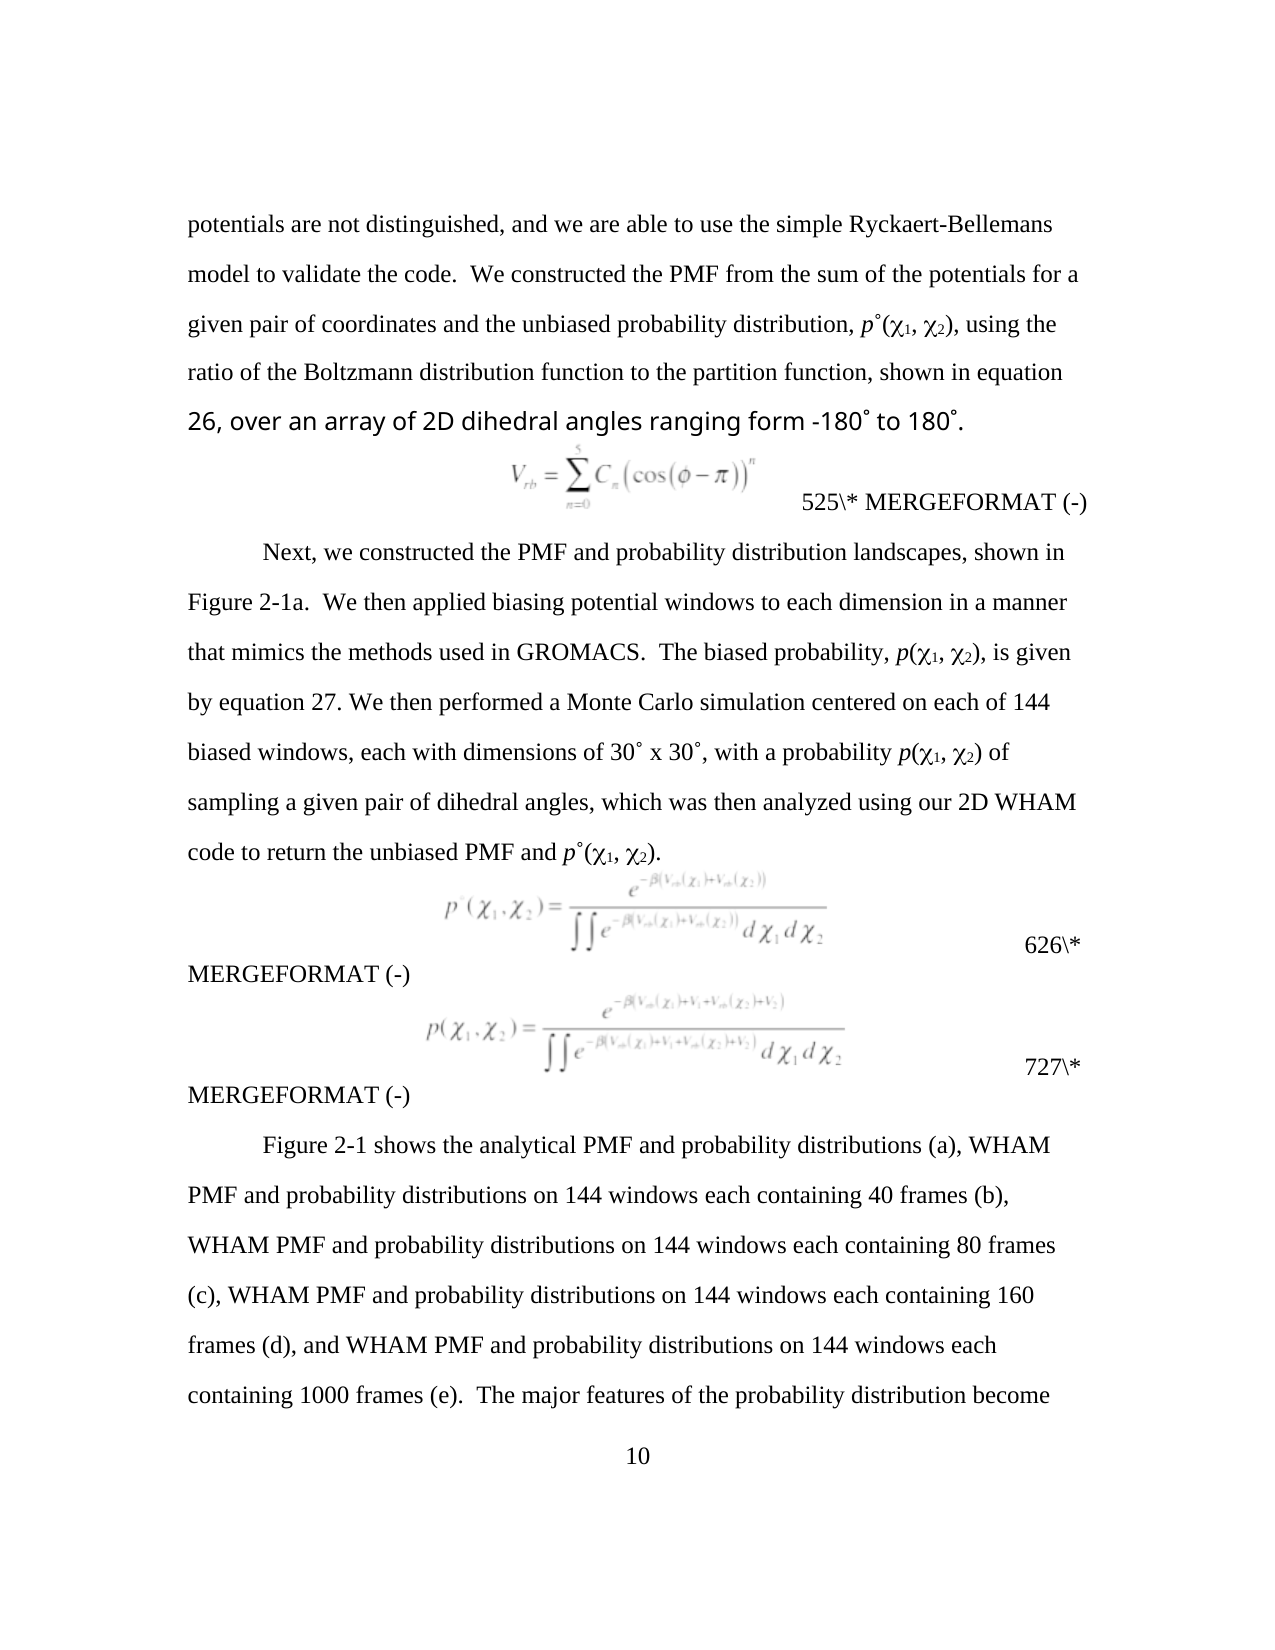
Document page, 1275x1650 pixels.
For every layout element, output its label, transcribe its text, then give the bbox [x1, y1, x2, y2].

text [187, 1109, 1087, 1409]
text Next, we constructed the PMF and probability distribution landscapes, shown in Figure 2-1a. We then applied biasing potential windows to each dimension in a manner that mimics the methods used in GROMACS. The biased probability, p(1, 2), is given by equation . We then performed a Monte Carlo simulation centered on each of 144 biased windows, each with dimensions of 30˚ x 30˚, with a probability p(1, 2) of sampling a given pair of dihedral angles, which was then analyzed using our 2D WHAM code to return the unbiased PMF and p˚(1, 2). [187, 516, 1087, 866]
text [187, 187, 1087, 437]
